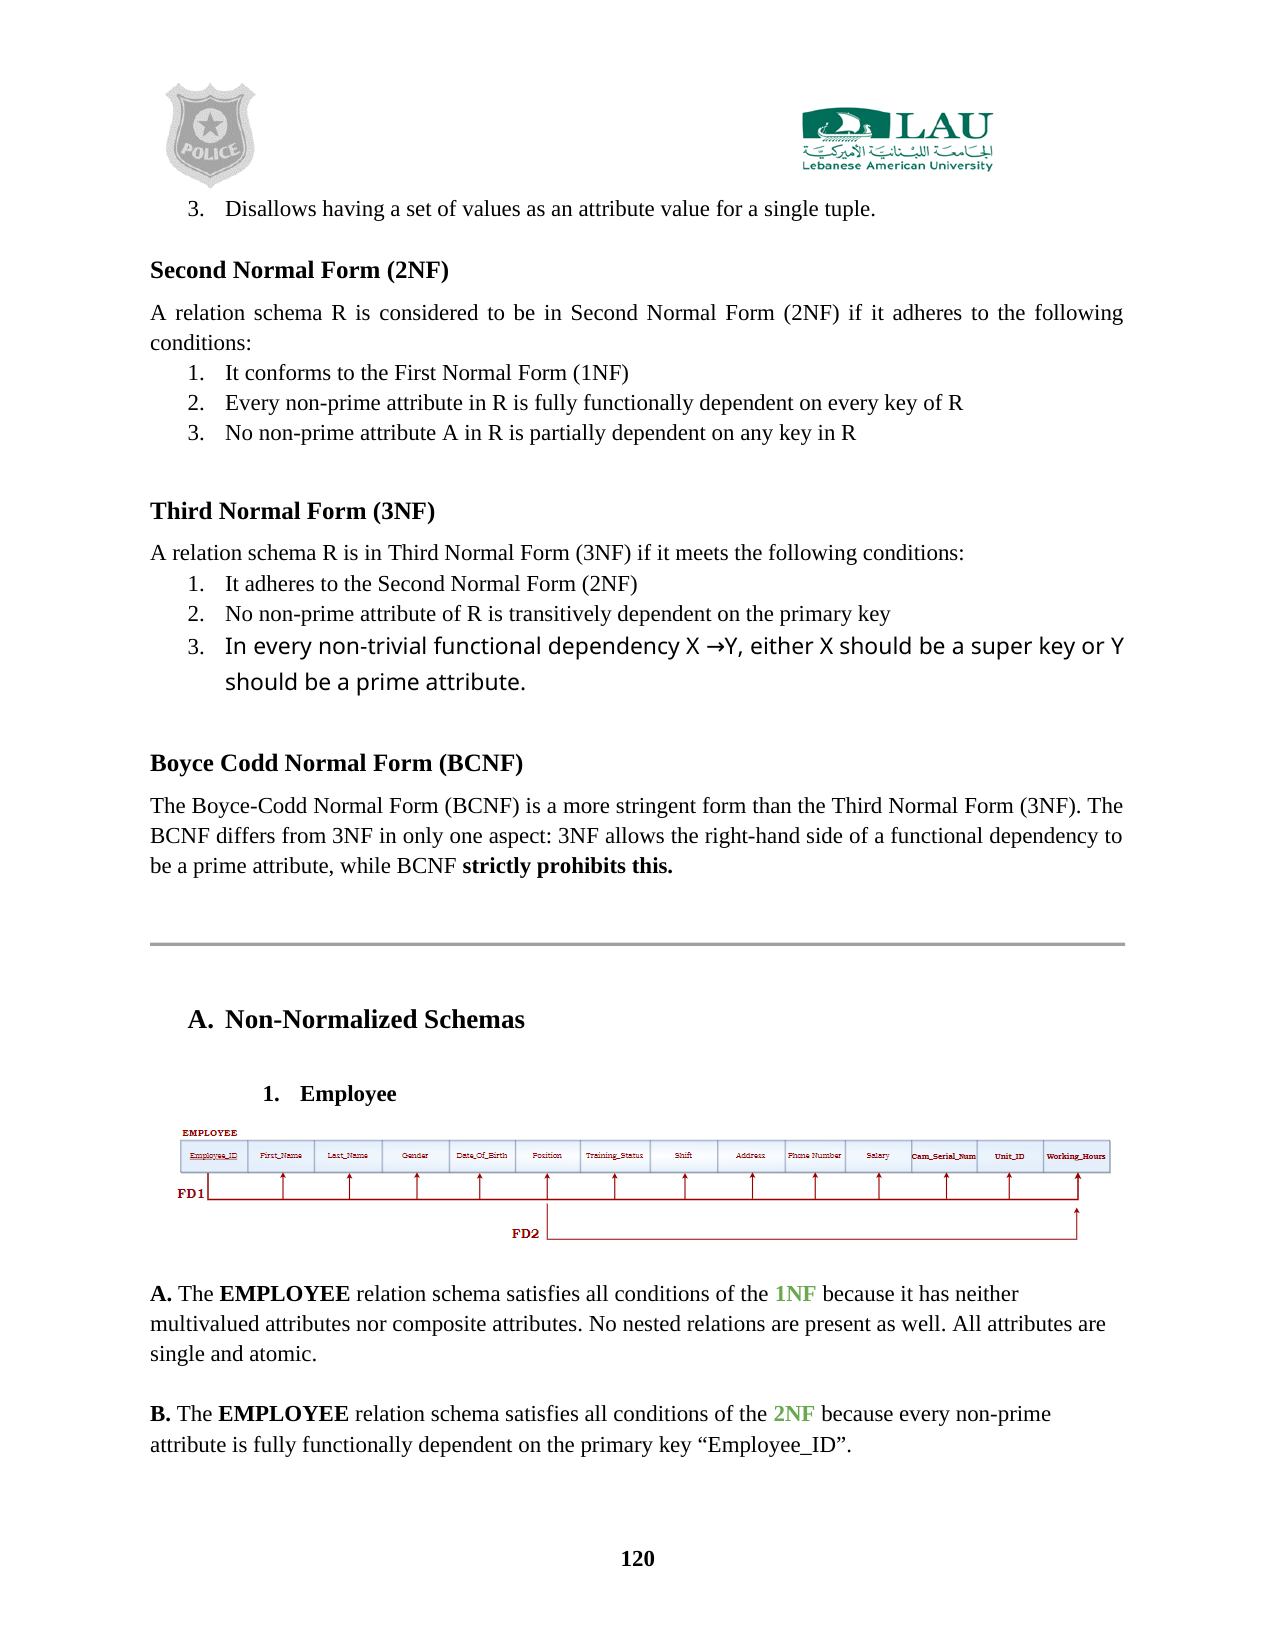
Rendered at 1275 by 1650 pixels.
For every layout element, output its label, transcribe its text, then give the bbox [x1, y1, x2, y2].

text The Boyce-Codd Normal Form (BCNF) is a more stringent form than the Third Normal Form (3NF). The BCNF differs from 3NF in only one aspect: 3NF allows the right-hand side of a functional dependency to be a prime attribute, while BCNF strictly prohibits this. [150, 792, 1125, 878]
picture [150, 1119, 1125, 1276]
text A relation schema R is in Third Normal Form (3NF) if it meets the following conditions: [150, 539, 1125, 566]
list In every non-trivial functional dependency X →Y, either X should be a super key or Y should be a prime attribute. [187, 630, 1125, 697]
picture [150, 75, 272, 192]
subtitle Non-Normalized Schemas [187, 1003, 1125, 1034]
text A relation schema R is considered to be in Second Normal Form (2NF) if it adheres to the following conditions: [150, 298, 1125, 355]
subtitle Employee [262, 1080, 1125, 1106]
subtitle Boyce Codd Normal Form (BCNF) [150, 748, 1125, 777]
list No non-prime attribute A in R is partially dependent on any key in R [187, 419, 1125, 446]
list Disallows having a set of values as an attribute value for a single tuple. [187, 195, 1125, 221]
picture [778, 87, 1026, 192]
subtitle Second Normal Form (2NF) [150, 255, 1125, 284]
text B. The EMPLOYEE relation schema satisfies all conditions of the 2NF because every non-prime attribute is fully functionally dependent on the primary key “Employee_ID”. [150, 1400, 1125, 1457]
text A. The EMPLOYEE relation schema satisfies all conditions of the 1NF because it has neither multivalued attributes nor composite attributes. No nested relations are present as well. All attributes are single and atomic. [150, 1279, 1125, 1366]
list It adheres to the Second Normal Form (2NF) [187, 569, 1125, 596]
subtitle Third Normal Form (3NF) [150, 496, 1125, 525]
list It conforms to the First Normal Form (1NF) [187, 359, 1125, 385]
list No non-prime attribute of R is transitively dependent on the primary key [187, 600, 1125, 626]
list Every non-prime attribute in R is fully functionally dependent on every key of R [187, 389, 1125, 416]
